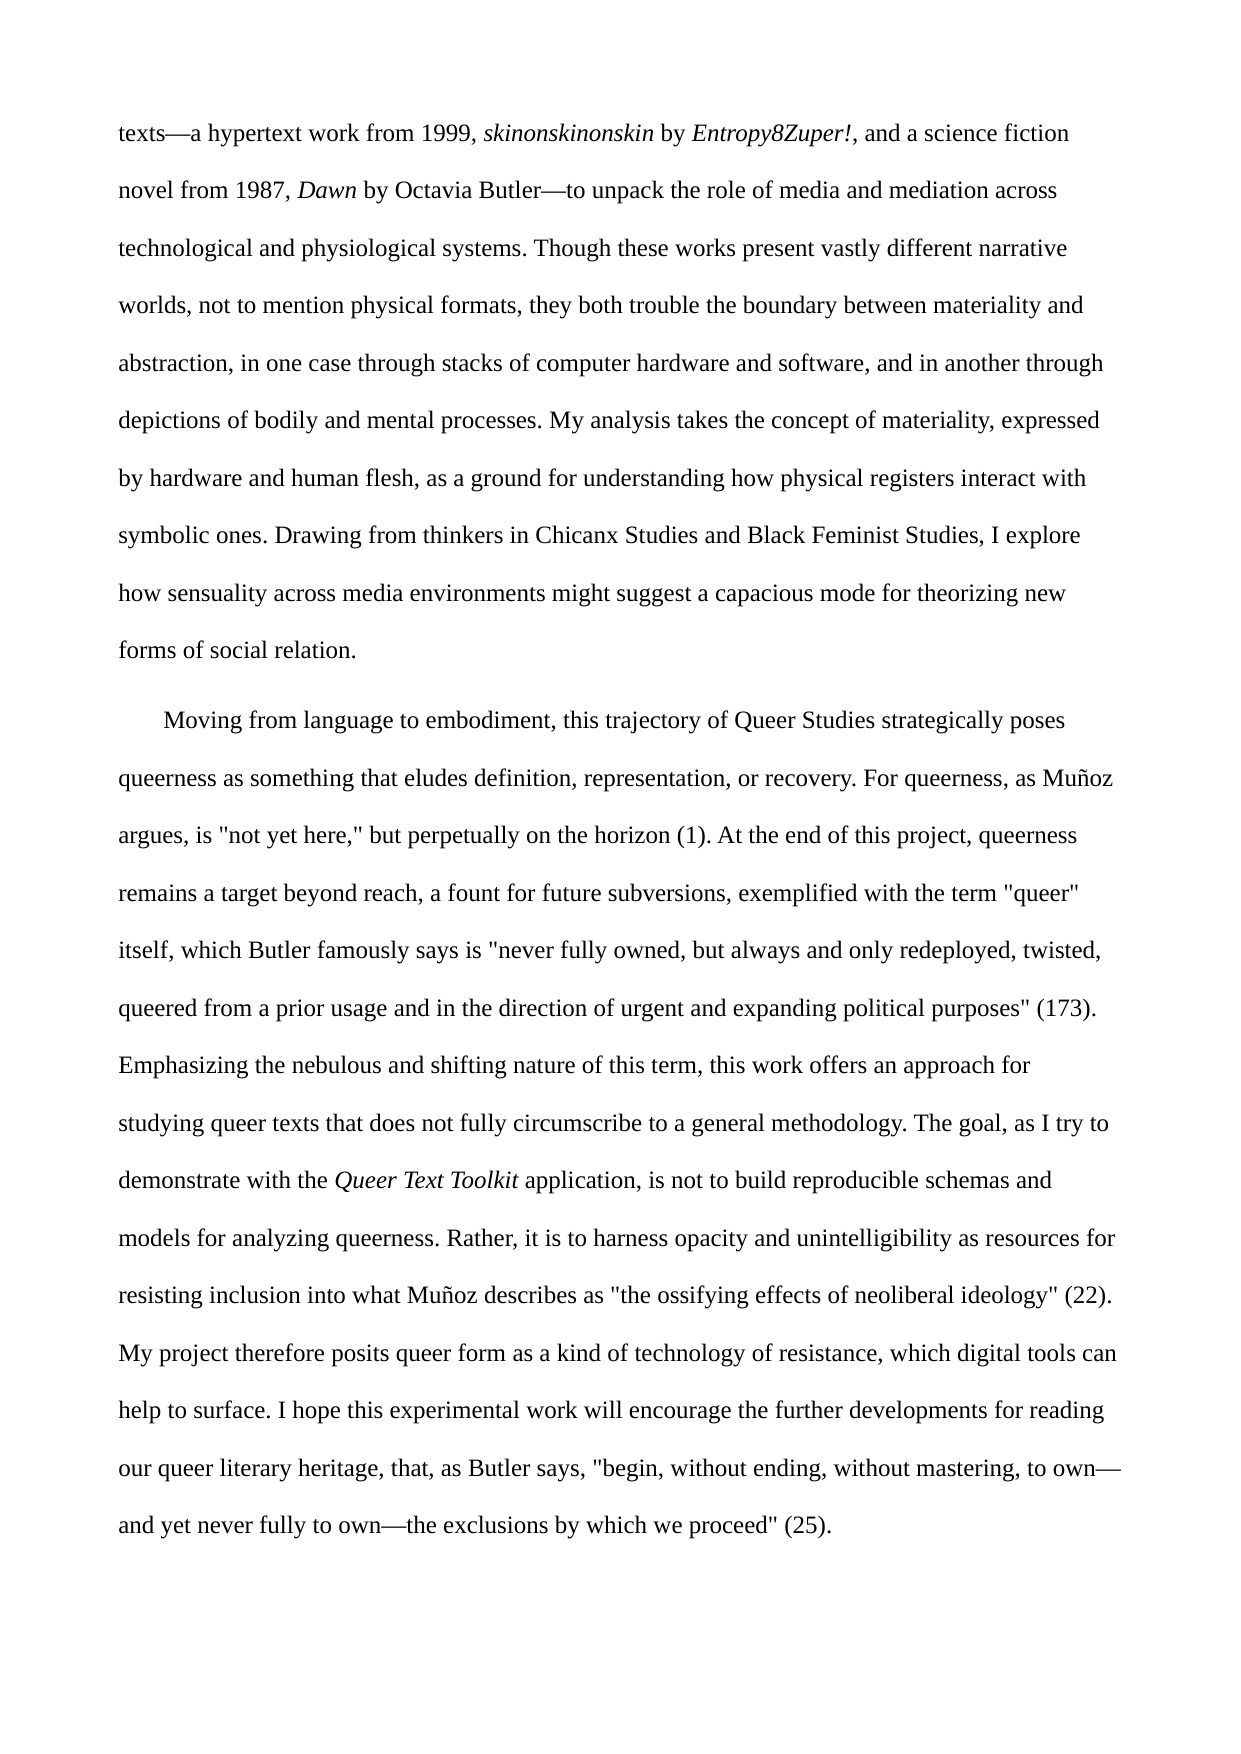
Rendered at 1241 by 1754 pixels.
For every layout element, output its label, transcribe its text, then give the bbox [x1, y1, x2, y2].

text Moving from language to embodiment, this trajectory of Queer Studies strategically poses queerness as something that eludes definition, representation, or recovery. For queerness, as Muñoz argues, is "not yet here," but perpetually on the horizon (1). At the end of this project, queerness remains a target beyond reach, a fount for future subversions, exemplified with the term "queer" itself, which Butler famously says is "never fully owned, but always and only redeployed, twisted, queered from a prior usage and in the direction of urgent and expanding political purposes" (173). Emphasizing the nebulous and shifting nature of this term, this work offers an approach for studying queer texts that does not fully circumscribe to a general methodology. The goal, as I try to demonstrate with the Queer Text Toolkit application, is not to build reproducible schemas and models for analyzing queerness. Rather, it is to harness opacity and unintelligibility as resources for resisting inclusion into what Muñoz describes as "the ossifying effects of neoliberal ideology" (22). My project therefore posits queer form as a kind of technology of resistance, which digital tools can help to surface. I hope this experimental work will encourage the further developments for reading our queer literary heritage, that, as Butler says, "begin, without ending, without mastering, to own—and yet never fully to own—the exclusions by which we proceed" (25). [118, 706, 1122, 1539]
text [118, 118, 1122, 664]
